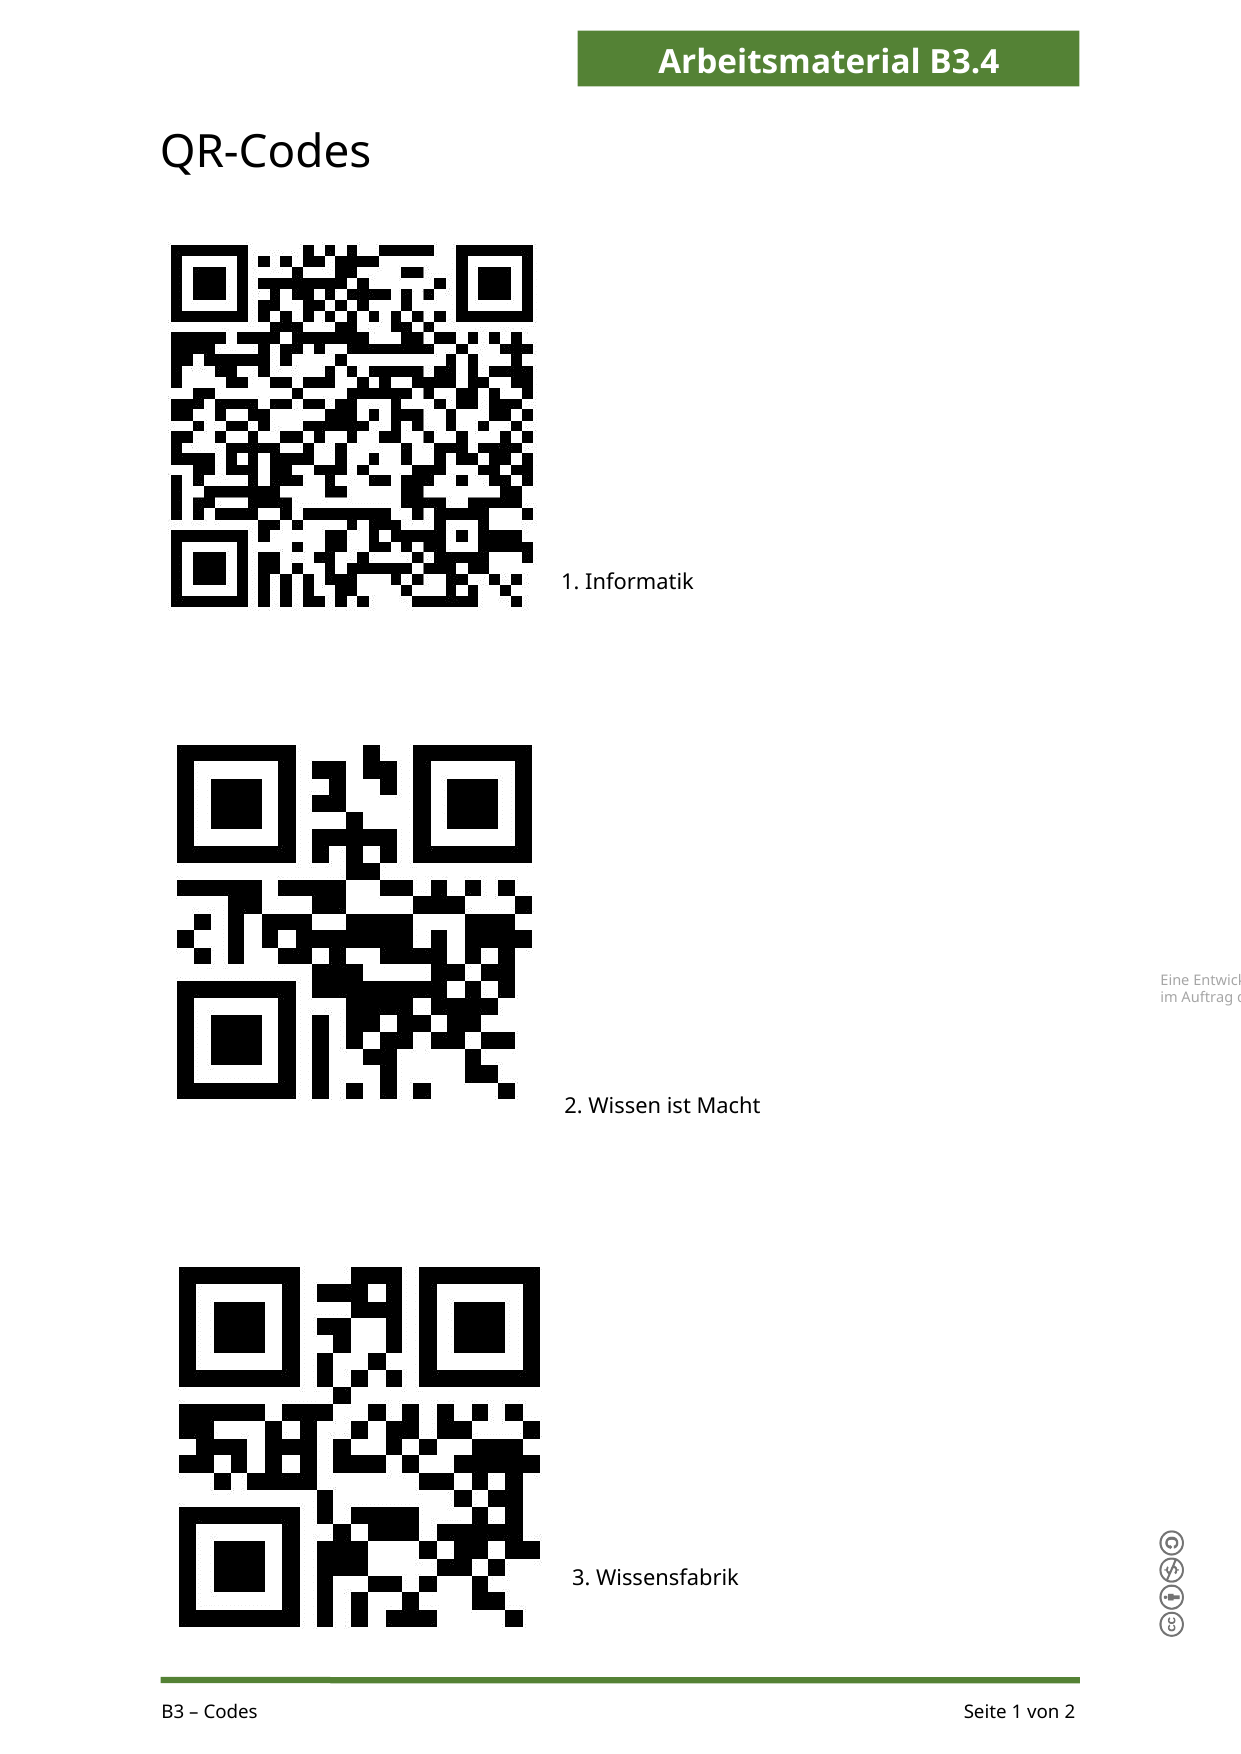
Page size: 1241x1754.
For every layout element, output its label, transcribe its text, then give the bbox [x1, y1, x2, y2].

text 2. Wissen ist Macht [159, 1090, 1081, 1120]
text QR-Codes [159, 118, 1081, 181]
text 1. Informatik [159, 566, 1081, 596]
picture [162, 1250, 557, 1562]
picture [160, 234, 544, 566]
picture [160, 728, 549, 1090]
picture [162, 1592, 557, 1644]
picture [160, 596, 544, 618]
text 3. Wissensfabrik [159, 1562, 1081, 1592]
